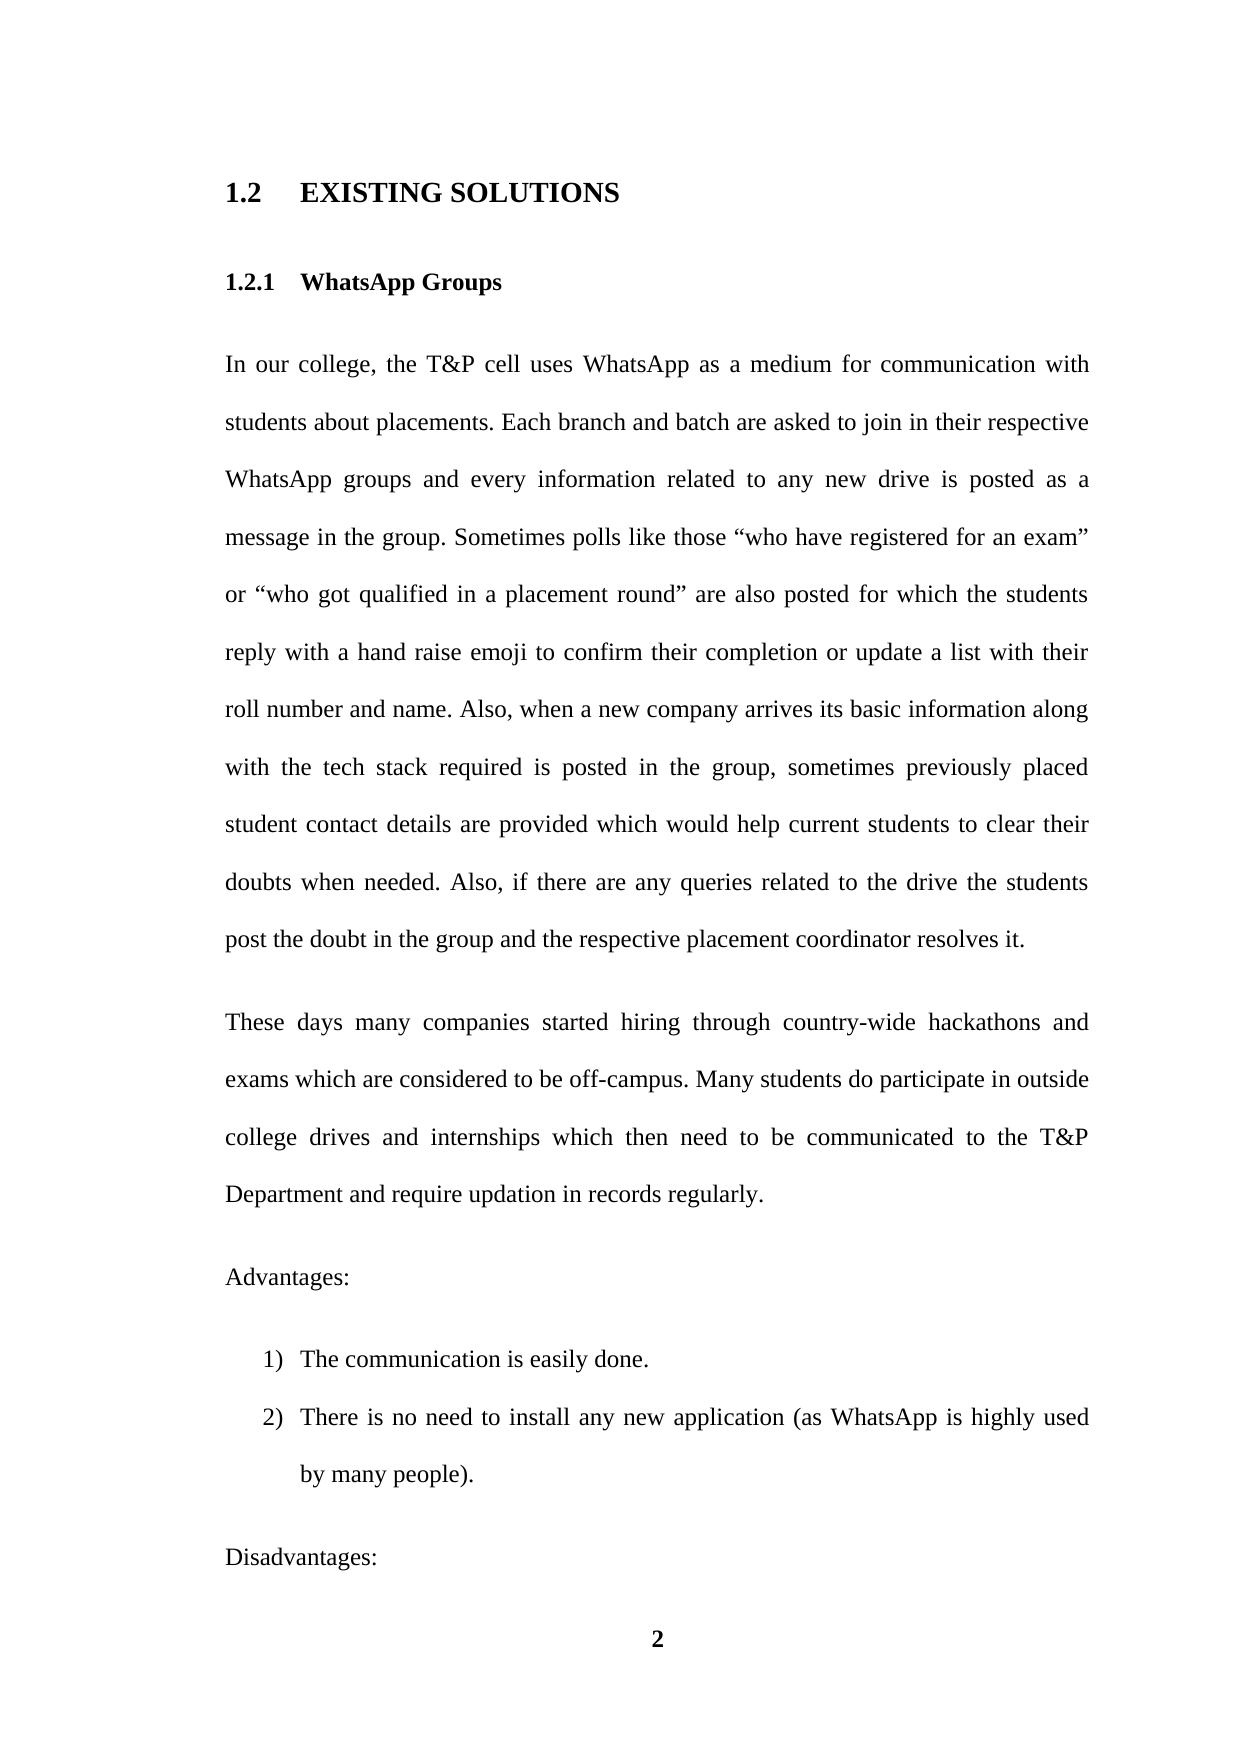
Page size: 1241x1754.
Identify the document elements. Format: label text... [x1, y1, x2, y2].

text 1.2 EXISTING SOLUTIONS [225, 175, 1090, 208]
list There is no need to install any new application (as WhatsApp is highly used by many people). [262, 1402, 1090, 1488]
text These days many companies started hiring through country-wide hackathons and exams which are considered to be off-campus. Many students do participate in outside college drives and internships which then need to be communicated to the T&P Department and require updation in records regularly. [225, 1007, 1090, 1208]
text Advantages: [225, 1262, 1090, 1291]
list The communication is easily done. [262, 1344, 1090, 1373]
text Disadvantages: [225, 1542, 1090, 1571]
text 1.2.1 WhatsApp Groups [225, 267, 1090, 296]
text In our college, the T&P cell uses WhatsApp as a medium for communication with students about placements. Each branch and batch are asked to join in their respective WhatsApp groups and every information related to any new drive is posted as a message in the group. Sometimes polls like those “who have registered for an exam” or “who got qualified in a placement round” are also posted for which the students reply with a hand raise emoji to confirm their completion or update a list with their roll number and name. Also, when a new company arrives its basic information along with the tech stack required is posted in the group, sometimes previously placed student contact details are provided which would help current students to clear their doubts when needed. Also, if there are any queries related to the drive the students post the doubt in the group and the respective placement coordinator resolves it. [225, 349, 1090, 953]
